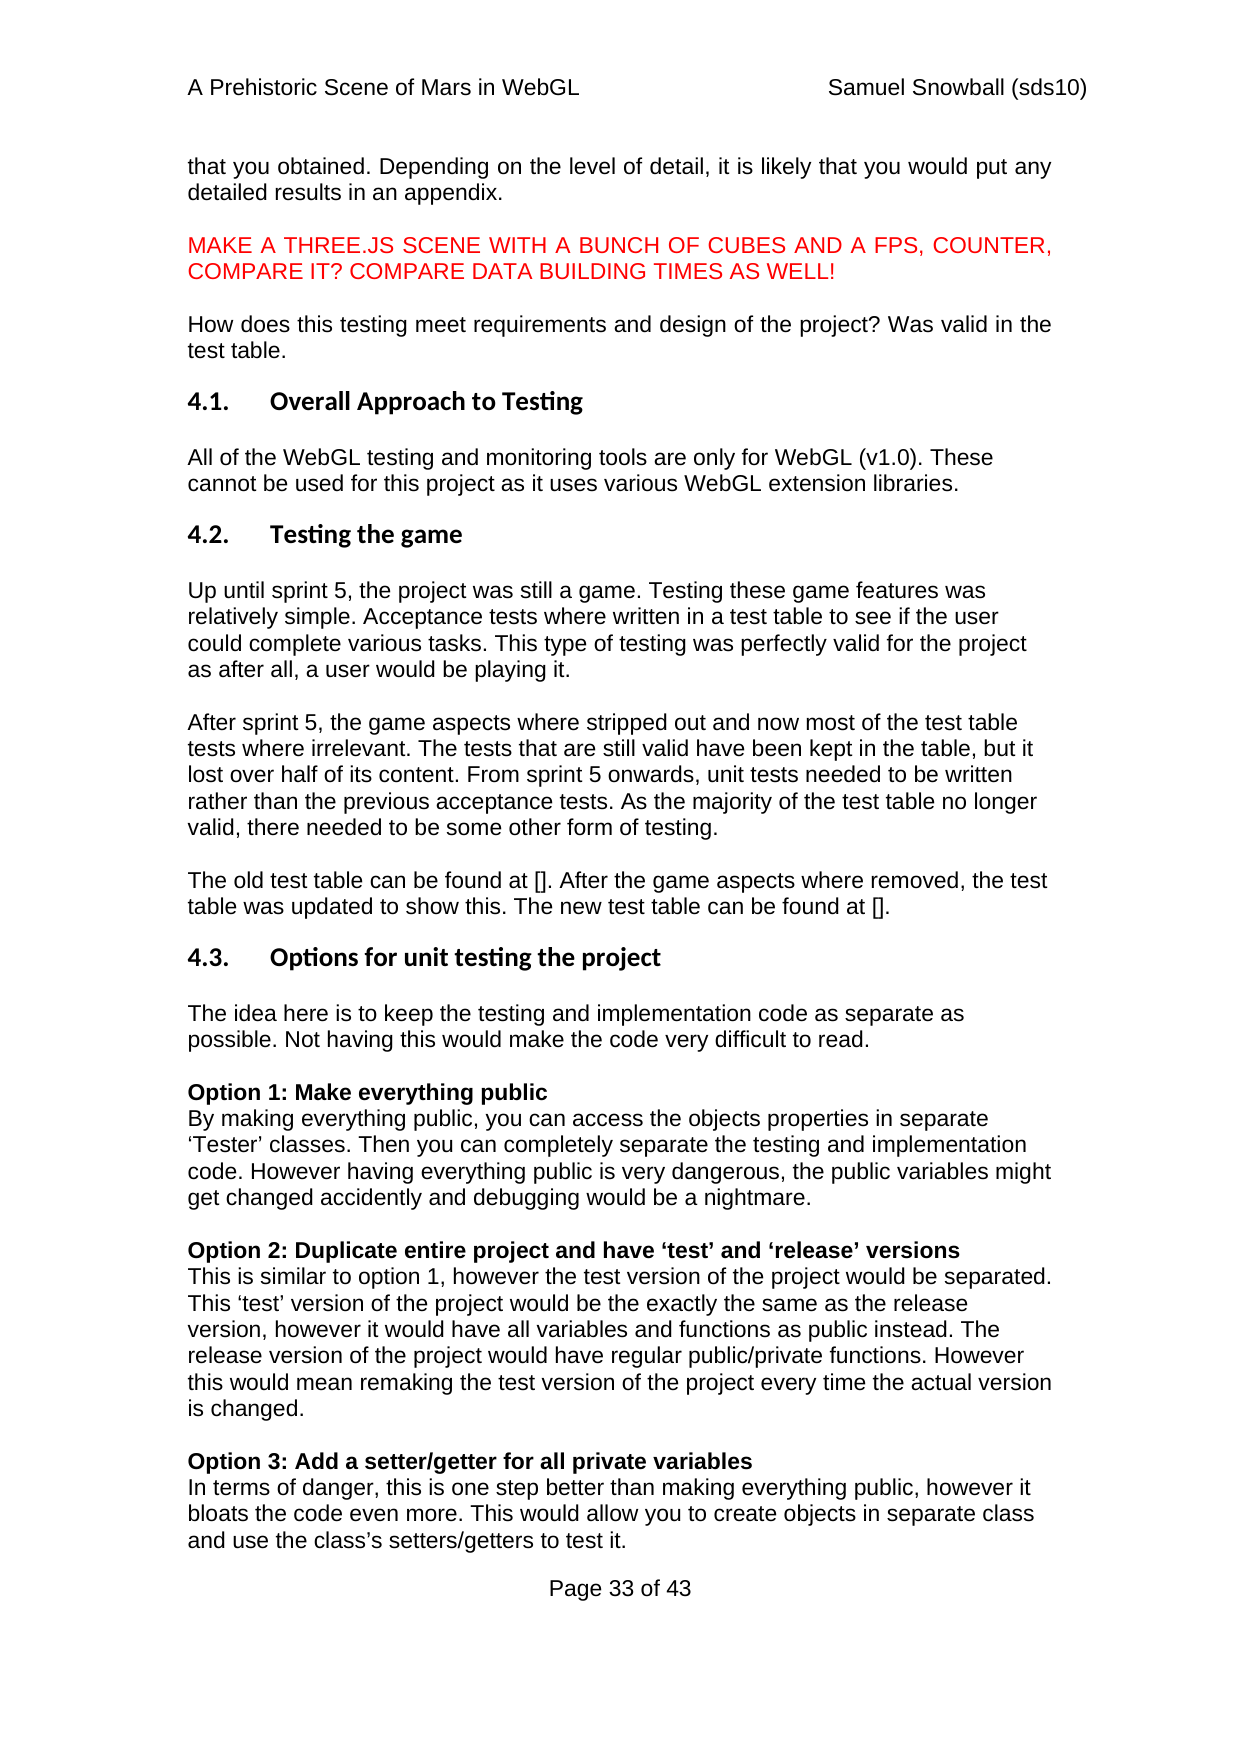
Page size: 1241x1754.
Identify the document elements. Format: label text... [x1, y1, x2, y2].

text MAKE A THREE.JS SCENE WITH A BUNCH OF CUBES AND A FPS, COUNTER, COMPARE IT? COMPARE DATA BUILDING TIMES AS WELL! [187, 232, 1053, 284]
text How does this testing meet requirements and design of the project? Was valid in the test table. [187, 311, 1053, 364]
text Up until sprint 5, the project was still a game. Testing these game features was relatively simple. Acceptance tests where written in a test table to see if the user could complete various tasks. This type of testing was perfectly valid for the project as after all, a user would be playing it. [187, 577, 1053, 682]
subtitle Options for unit testing the project [187, 940, 1053, 973]
text All of the WebGL testing and monitoring tools are only for WebGL (v1.0). These cannot be used for this project as it uses various WebGL extension libraries. [187, 444, 1053, 497]
text This is similar to option 1, however the test version of the project would be separated. This ‘test’ version of the project would be the exactly the same as the release version, however it would have all variables and functions as public instead. The release version of the project would have regular public/private functions. However this would mean remaking the test version of the project every time the actual version is changed. [187, 1263, 1053, 1421]
subtitle Overall Approach to Testing [187, 384, 1053, 417]
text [187, 153, 1053, 206]
text The old test table can be found at []. After the game aspects where removed, the test table was updated to show this. The new test table can be found at []. [187, 867, 1053, 919]
text By making everything public, you can access the objects properties in separate ‘Tester’ classes. Then you can completely separate the testing and implementation code. However having everything public is very dangerous, the public variables might get changed accidently and debugging would be a nightmare. [187, 1105, 1053, 1210]
text Option 3: Add a setter/getter for all private variables [187, 1448, 1053, 1474]
text Option 2: Duplicate entire project and have ‘test’ and ‘release’ versions [187, 1237, 1053, 1263]
subtitle Testing the game [187, 517, 1053, 550]
text After sprint 5, the game aspects where stripped out and now most of the test table tests where irrelevant. The tests that are still valid have been kept in the table, but it lost over half of its content. From sprint 5 onwards, unit tests needed to be written rather than the previous acceptance tests. As the majority of the test table no longer valid, there needed to be some other form of testing. [187, 708, 1053, 840]
text The idea here is to keep the testing and implementation code as separate as possible. Not having this would make the code very difficult to read. [187, 999, 1053, 1052]
text In terms of danger, this is one step better than making everything public, however it bloats the code even more. This would allow you to create objects in separate class and use the class’s setters/getters to test it. [187, 1474, 1053, 1553]
text Option 1: Make everything public [187, 1079, 1053, 1105]
